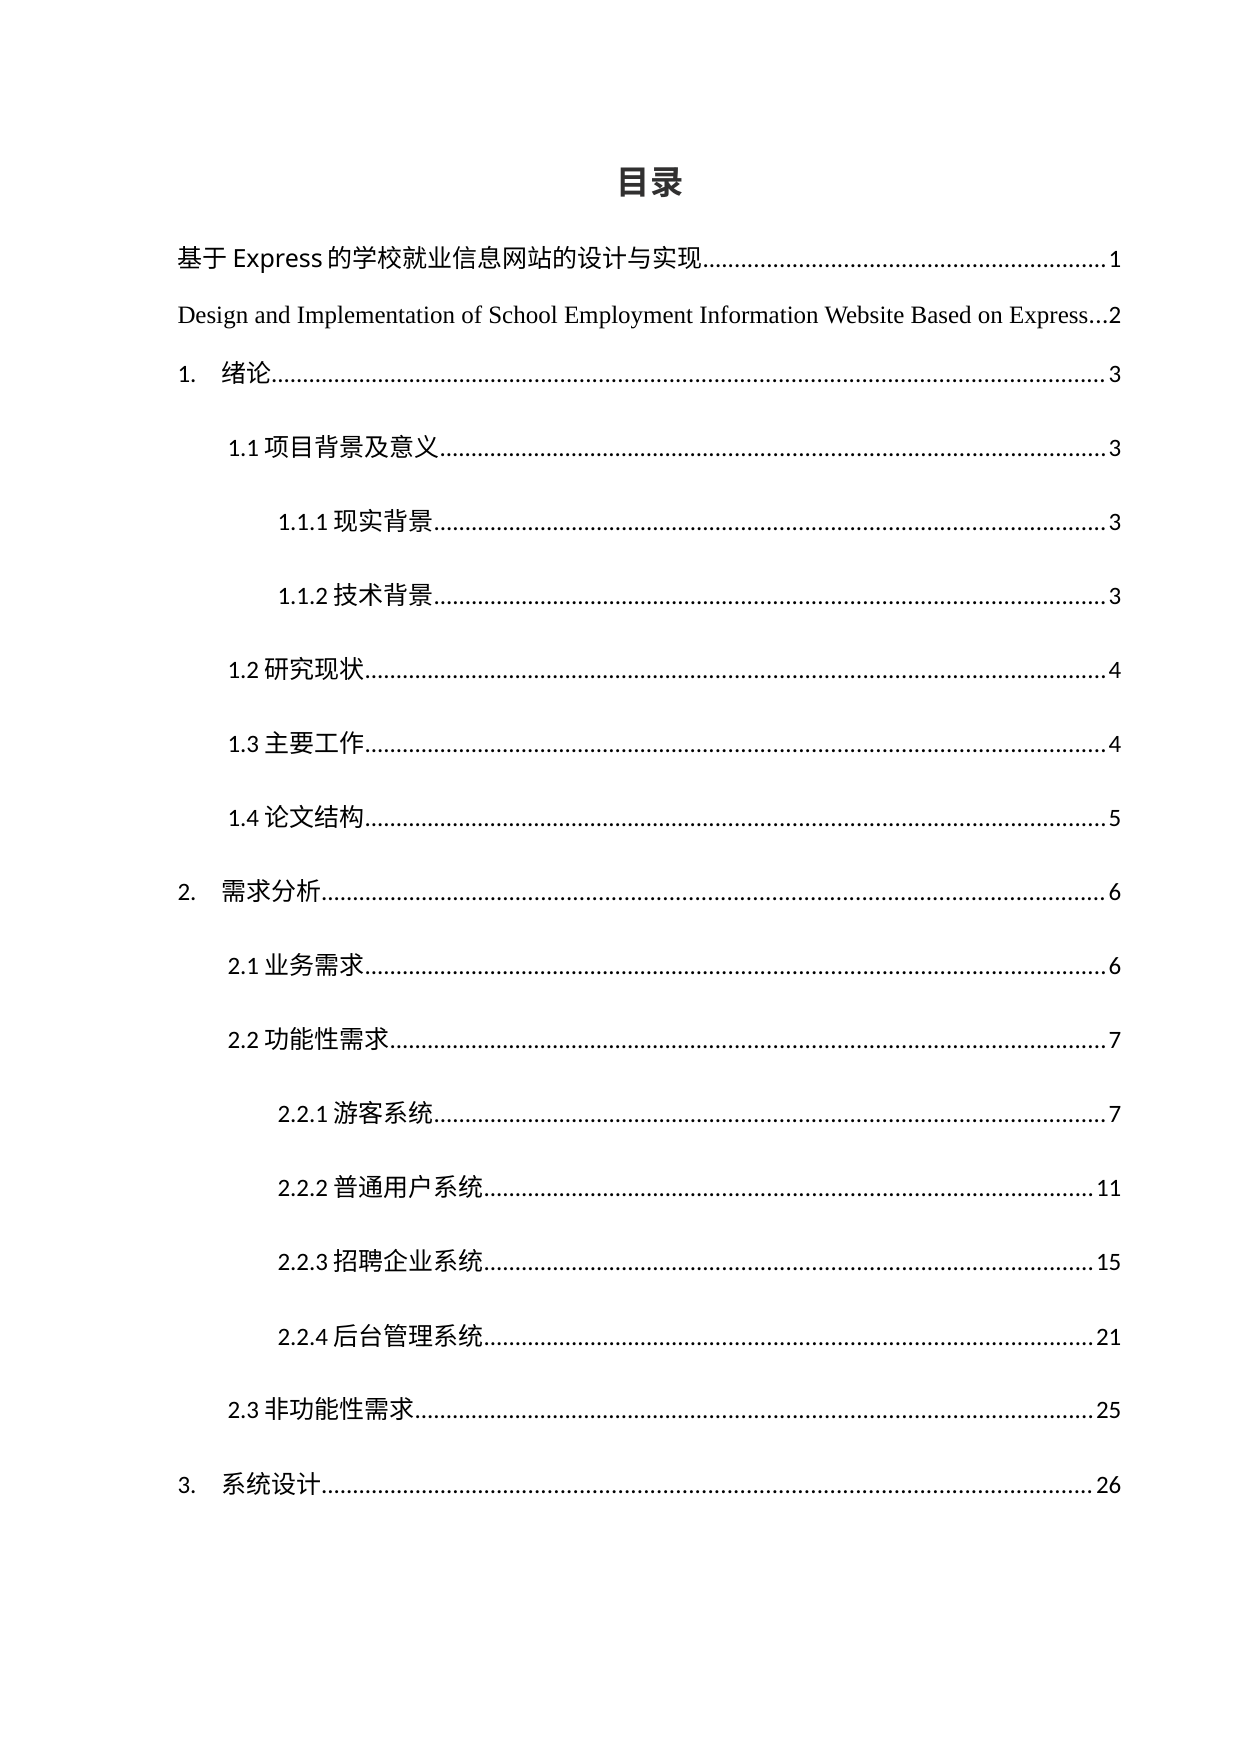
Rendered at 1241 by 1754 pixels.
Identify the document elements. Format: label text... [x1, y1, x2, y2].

text 2.2.4 后台管理系统 21 [277, 1302, 1122, 1367]
text 3. 系统设计 26 [177, 1450, 1122, 1515]
text 2.2.1 游客系统 7 [277, 1079, 1122, 1144]
text 2.3 非功能性需求 25 [227, 1376, 1122, 1441]
text 2. 需求分析 6 [177, 857, 1122, 922]
text 2.2 功能性需求 7 [227, 1005, 1122, 1070]
text 1.2 研究现状 4 [227, 635, 1122, 700]
text 1.1 项目背景及意义 3 [227, 413, 1122, 478]
text 2.2.2 普通用户系统 11 [277, 1153, 1122, 1218]
text 1.4 论文结构 5 [227, 783, 1122, 848]
text 2.2.3 招聘企业系统 15 [277, 1227, 1122, 1292]
text 1. 绪论 3 [177, 339, 1122, 404]
text 1.3 主要工作 4 [227, 709, 1122, 774]
text 1.1.1 现实背景 3 [277, 487, 1122, 552]
text 2.1 业务需求 6 [227, 931, 1122, 996]
text 目录 [177, 148, 1122, 213]
text 基于Express的学校就业信息网站的设计与实现 1 [177, 224, 1122, 289]
text Design and Implementation of School Employment Information Website Based on Express 2 [177, 299, 1122, 331]
text 1.1.2 技术背景 3 [277, 561, 1122, 626]
